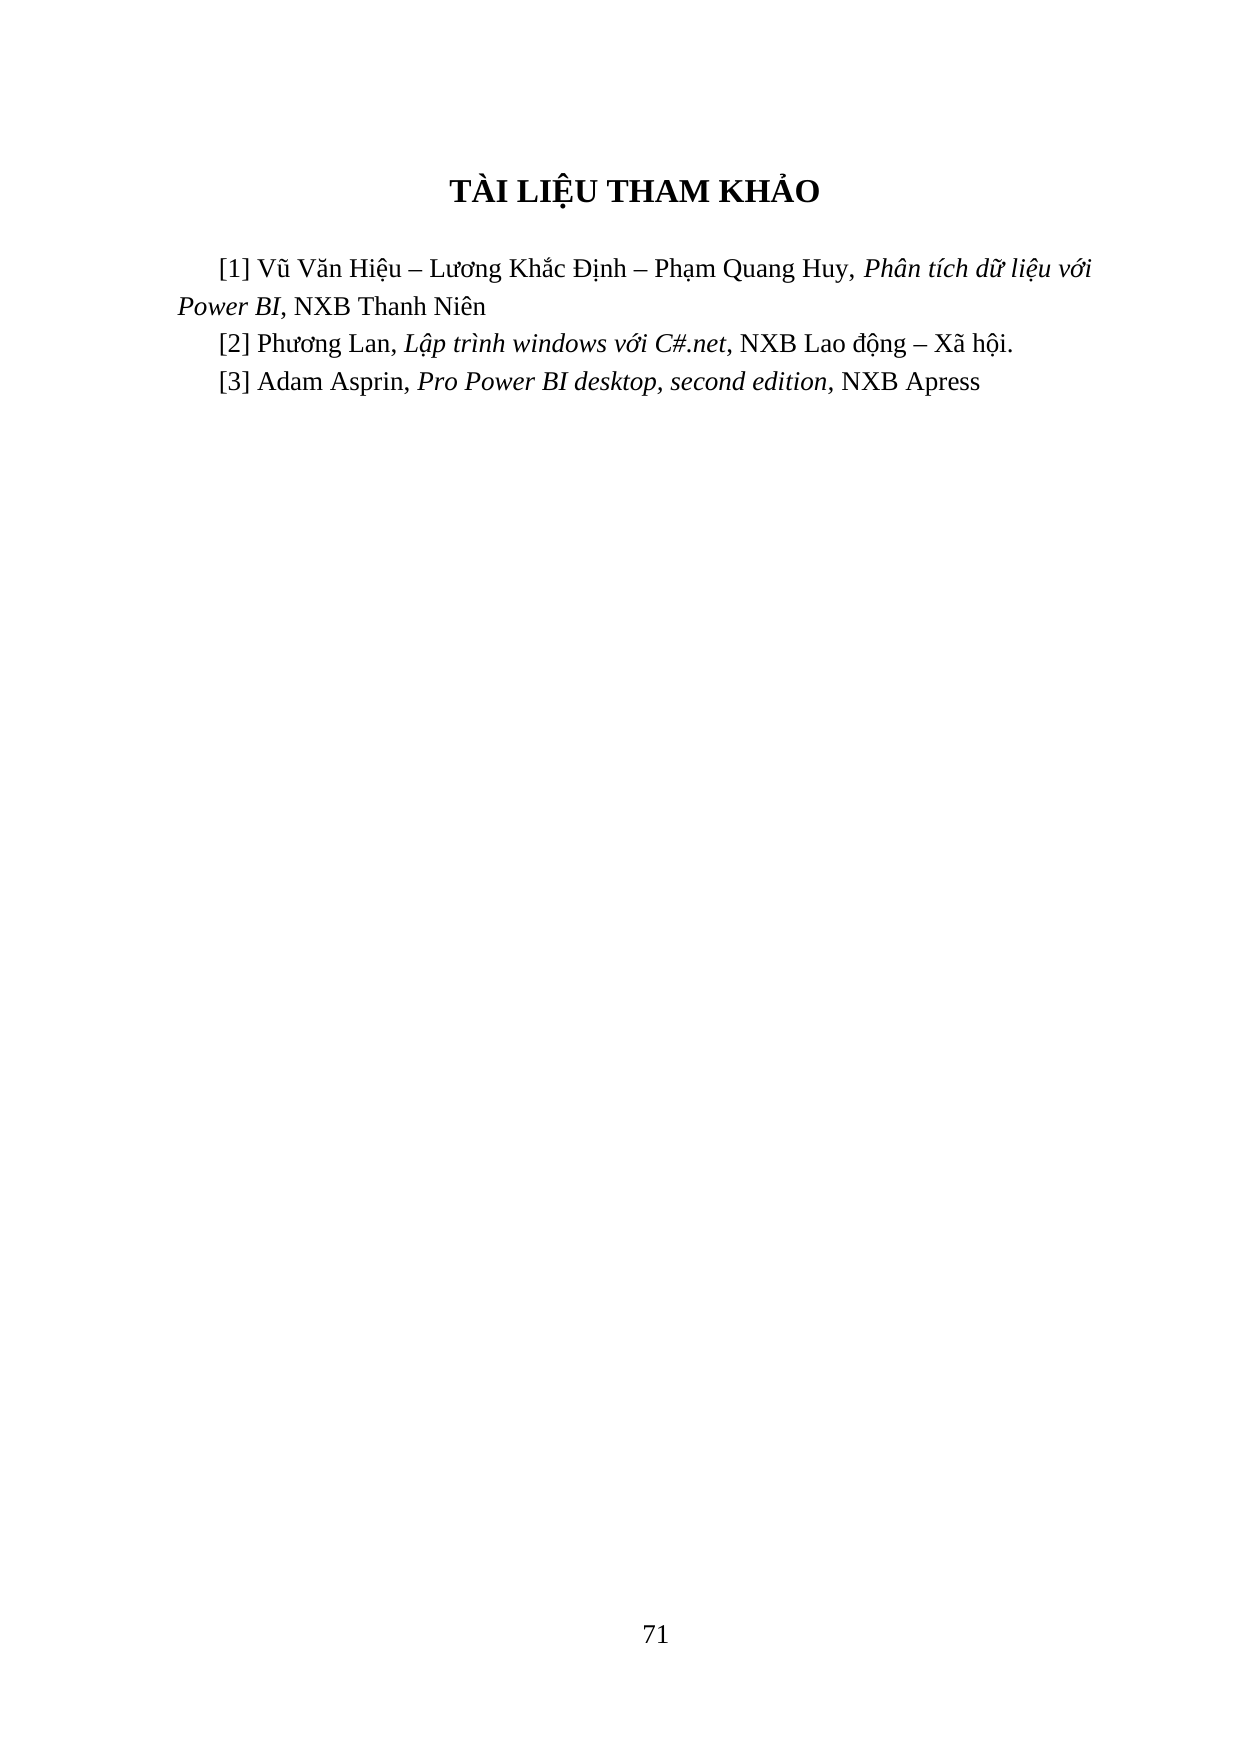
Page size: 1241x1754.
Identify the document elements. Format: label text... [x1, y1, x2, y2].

text [2] Phương Lan, Lập trình windows với C#.net, NXB Lao động – Xã hội. [177, 323, 1092, 360]
text [3] Adam Asprin, Pro Power BI desktop, second edition, NXB Apress [177, 360, 1092, 398]
subtitle TÀI LIỆU THAM KHẢO [177, 173, 1092, 210]
text [1] Vũ Văn Hiệu – Lương Khắc Định – Phạm Quang Huy, Phân tích dữ liệu với Power BI, NXB Thanh Niên [177, 248, 1092, 323]
